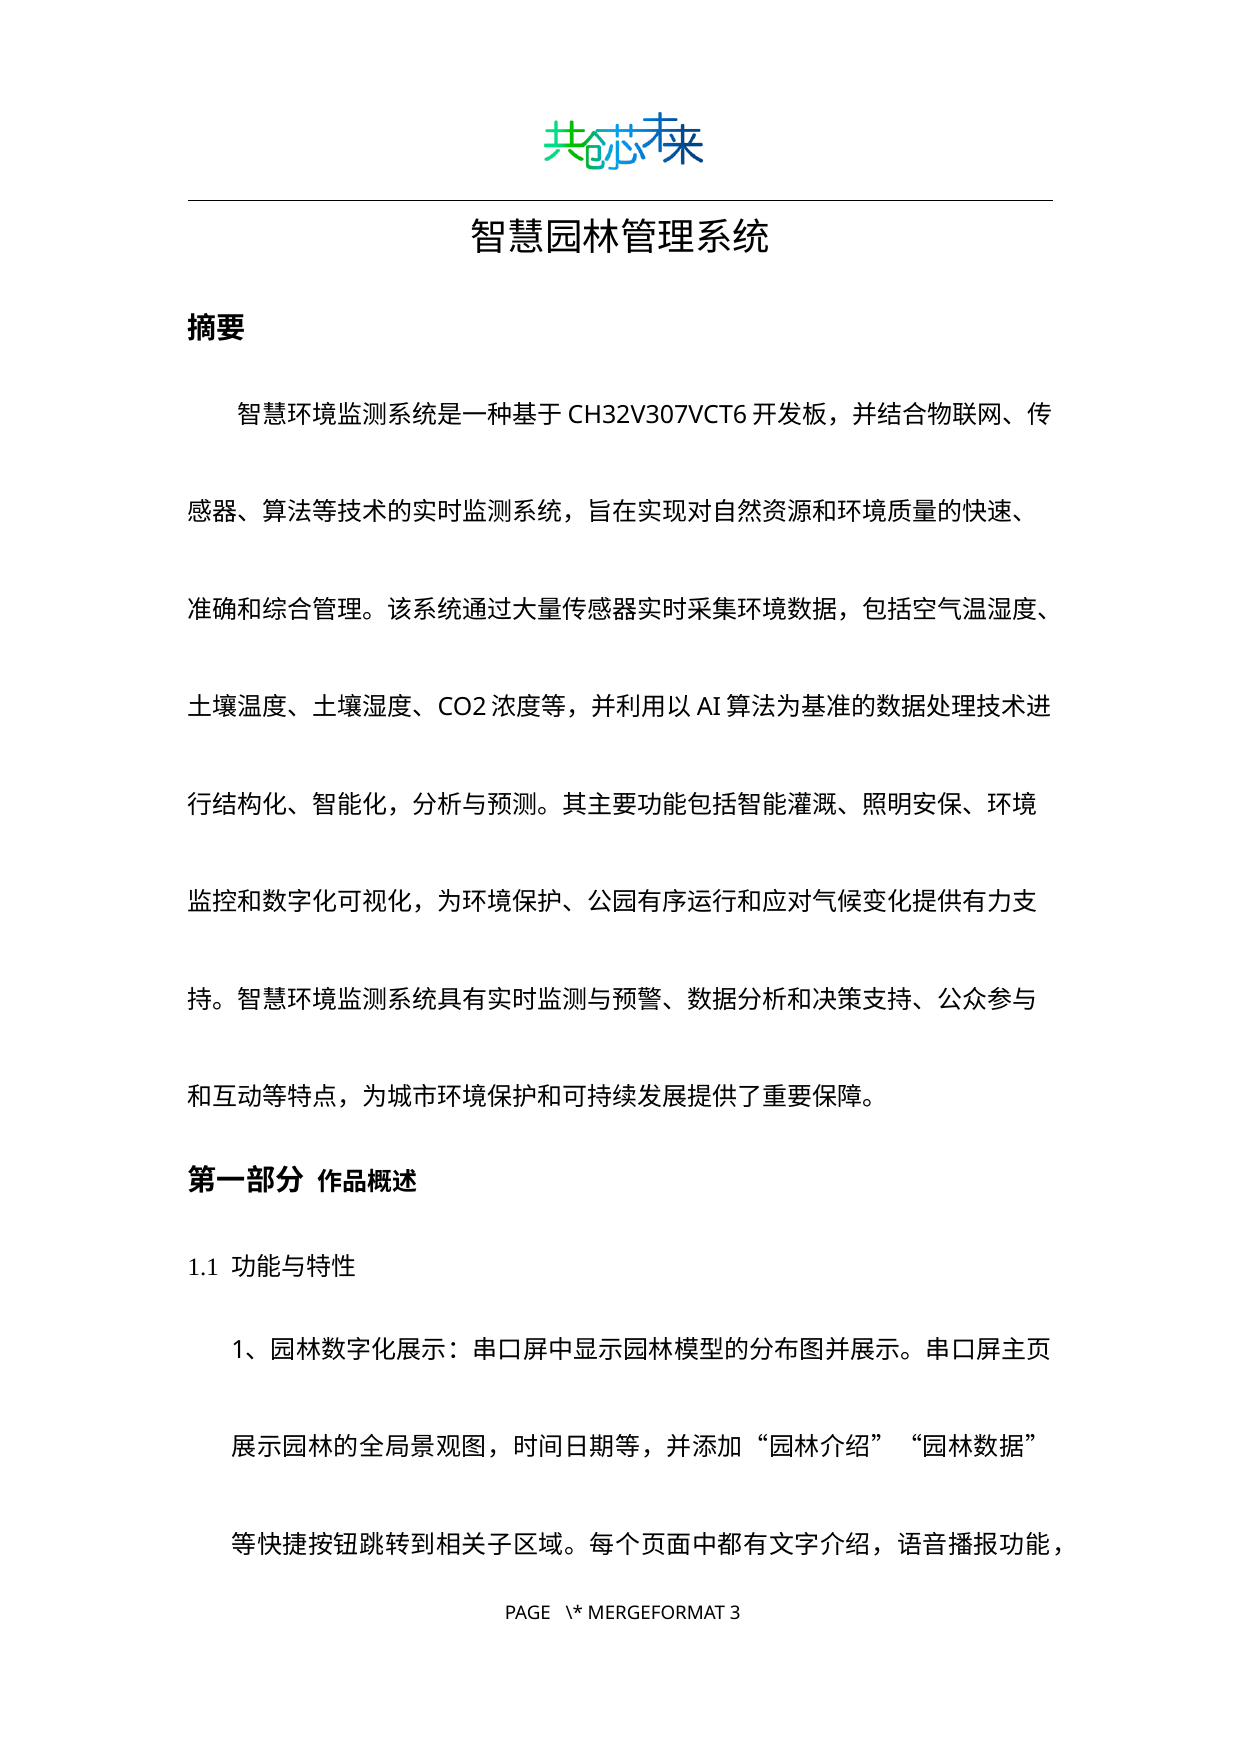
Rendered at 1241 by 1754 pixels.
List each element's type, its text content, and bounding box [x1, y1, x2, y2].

list 园林数字化展示：串口屏中显示园林模型的分布图并展示。串口屏主页展示园林的全局景观图，时间日期等，并添加“园林介绍”“园林数据”等快捷按钮跳转到相关子区域。每个页面中都有文字介绍，语音播报功能，为游客耐心讲解园林的布局与游玩方式。 [231, 1315, 1053, 1575]
picture [510, 88, 730, 198]
list 功能与特性 [187, 1232, 1053, 1297]
text 智慧园林管理系统 [187, 202, 1053, 267]
text 智慧环境监测系统是一种基于CH32V307VCT6开发板，并结合物联网、传感器、算法等技术的实时监测系统，旨在实现对自然资源和环境质量的快速、准确和综合管理。该系统通过大量传感器实时采集环境数据，包括空气温湿度、土壤温度、土壤湿度、CO2浓度等，并利用以AI算法为基准的数据处理技术进行结构化、智能化，分析与预测。其主要功能包括智能灌溉、照明安保、环境监控和数字化可视化，为环境保护、公园有序运行和应对气候变化提供有力支持。智慧环境监测系统具有实时监测与预警、数据分析和决策支持、公众参与和互动等特点，为城市环境保护和可持续发展提供了重要保障。 [187, 380, 1053, 1127]
text 第一部分 作品概述 [187, 1145, 1053, 1210]
text 摘要 [187, 294, 1053, 359]
